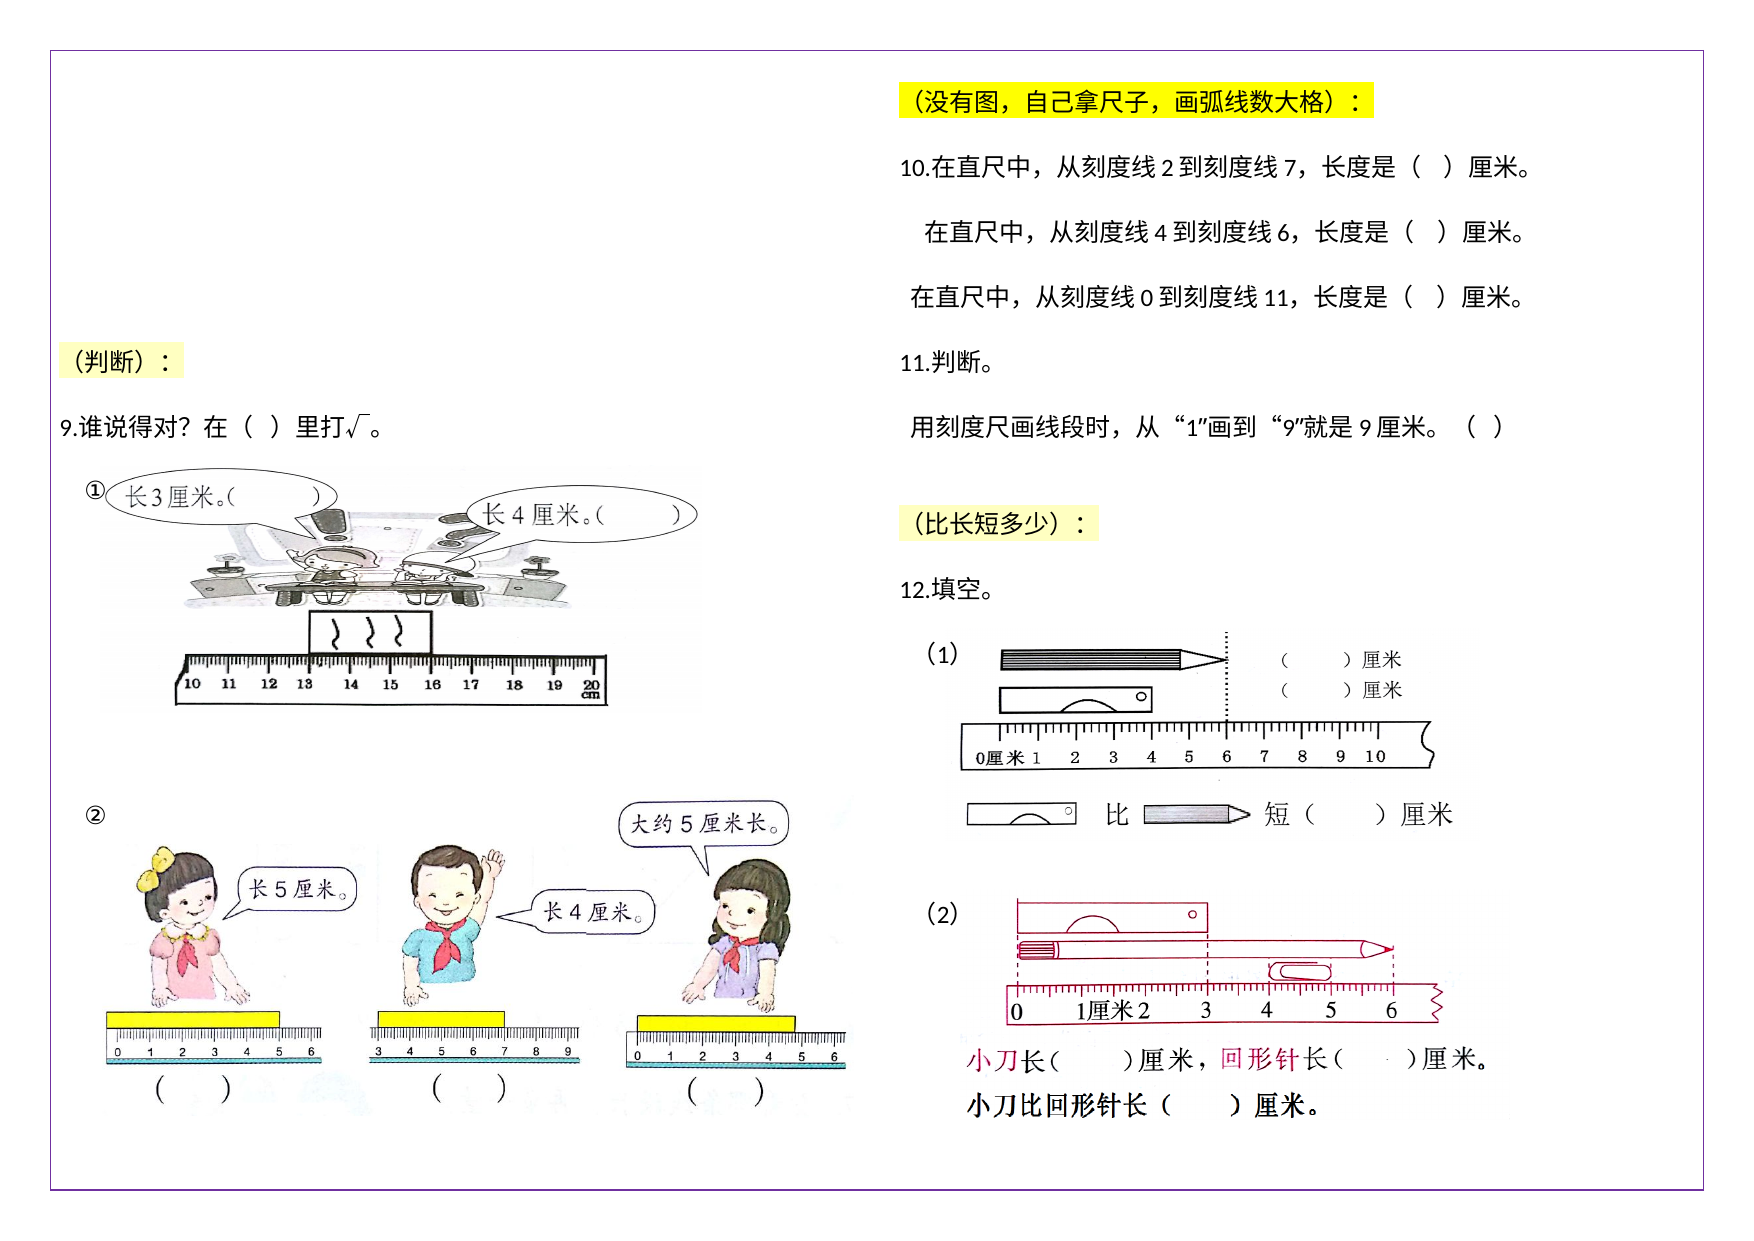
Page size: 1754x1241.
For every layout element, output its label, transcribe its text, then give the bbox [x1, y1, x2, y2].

text 12.填空。 [899, 555, 1695, 620]
picture [945, 685, 1481, 841]
text 在直尺中，从刻度线0到刻度线11，长度是（ ）厘米。 [899, 263, 1695, 328]
text ① [59, 458, 855, 523]
text 11.判断。 [899, 328, 1695, 393]
text 用刻度尺画线段时，从“1”画到“9”就是9厘米。（ ） [899, 393, 1695, 458]
text （比长短多少）： [899, 490, 1695, 555]
picture [99, 523, 702, 713]
text 在直尺中，从刻度线4到刻度线6，长度是（ ）厘米。 [899, 198, 1695, 263]
picture [97, 848, 854, 1118]
text ② [59, 783, 855, 848]
text （没有图，自己拿尺子，画弧线数大格）： [899, 68, 1695, 133]
picture [959, 945, 1510, 1120]
text 10.在直尺中，从刻度线2到刻度线7，长度是（ ）厘米。 [899, 133, 1695, 198]
text （2） [899, 880, 1695, 945]
text （判断）： [59, 328, 855, 393]
text 9.谁说得对？在（ ）里打√。 [59, 393, 855, 458]
text （1） [899, 620, 1695, 685]
